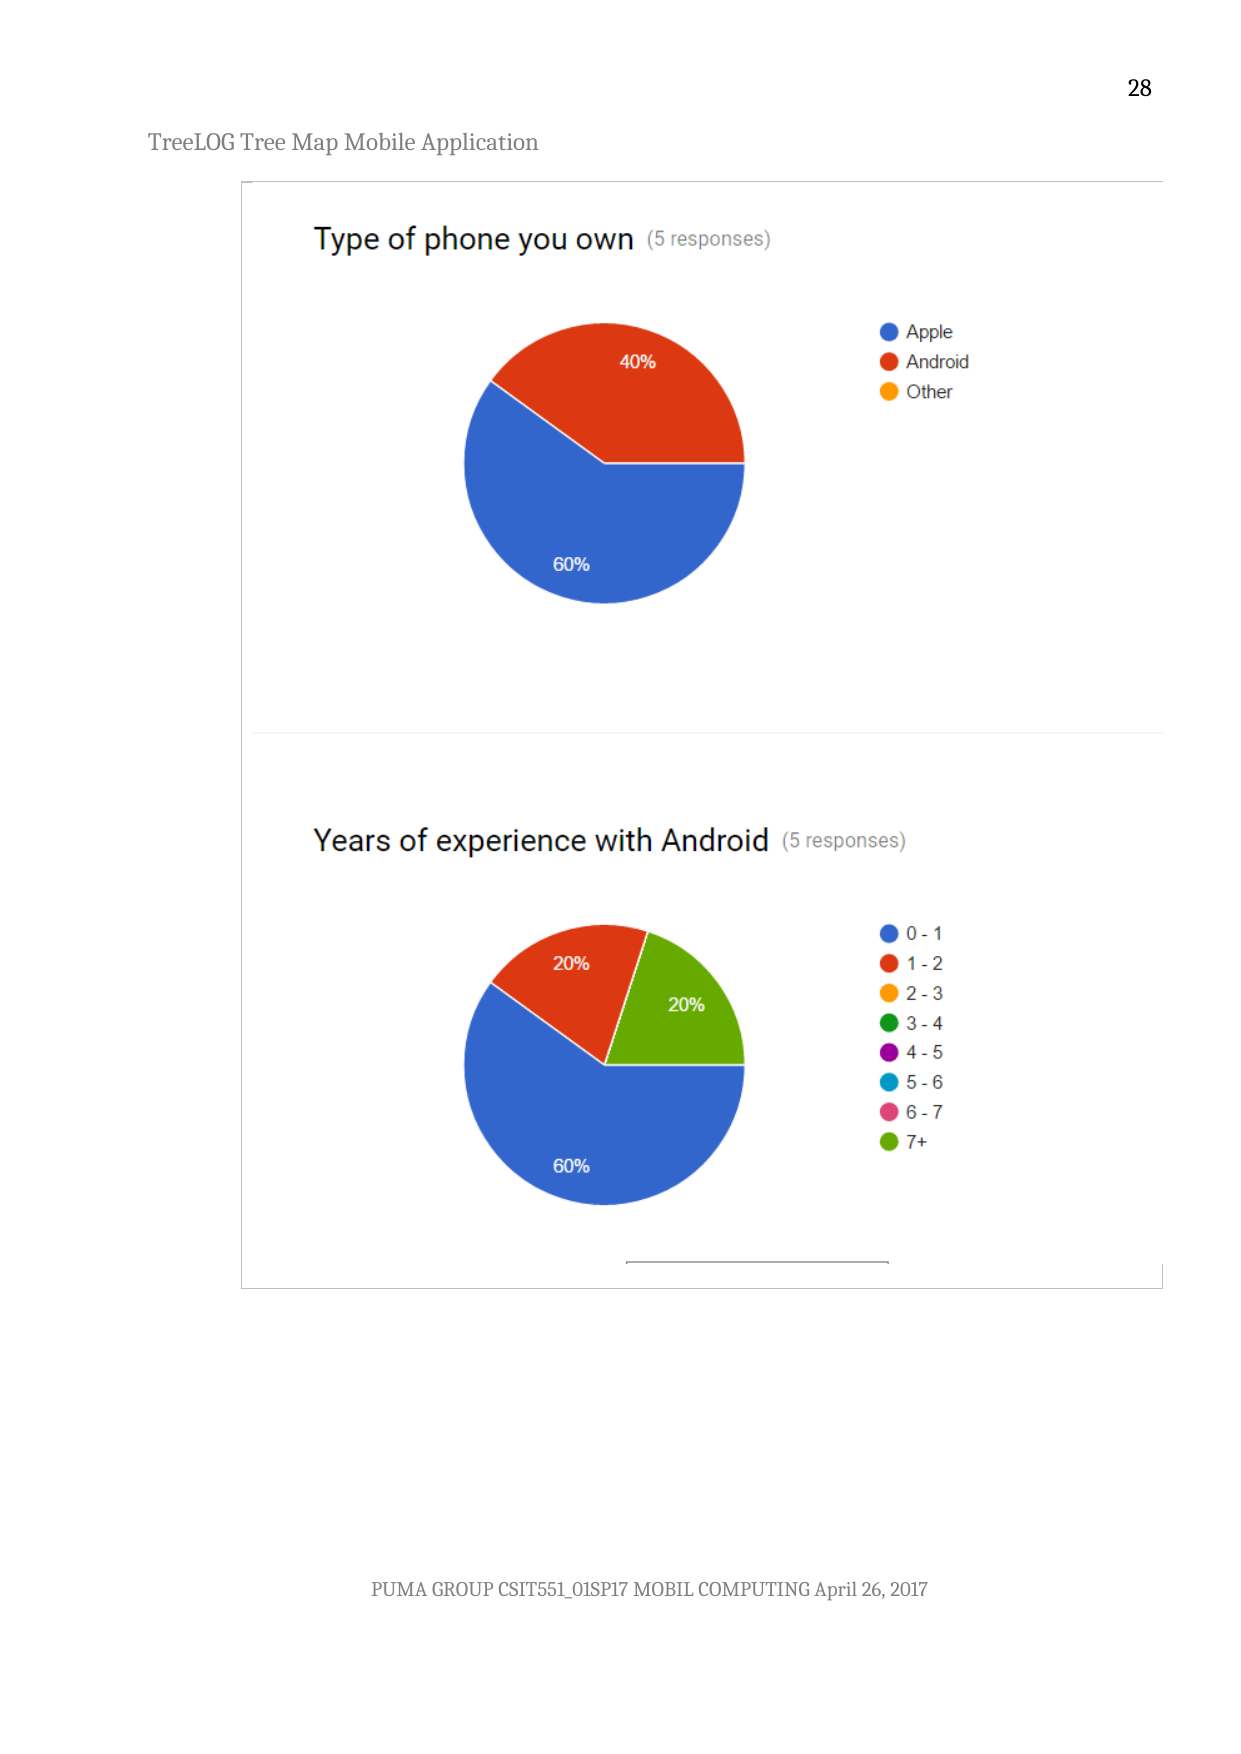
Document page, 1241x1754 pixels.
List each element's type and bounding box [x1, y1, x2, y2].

table_cell [242, 183, 1162, 1288]
picture [252, 182, 1163, 1264]
